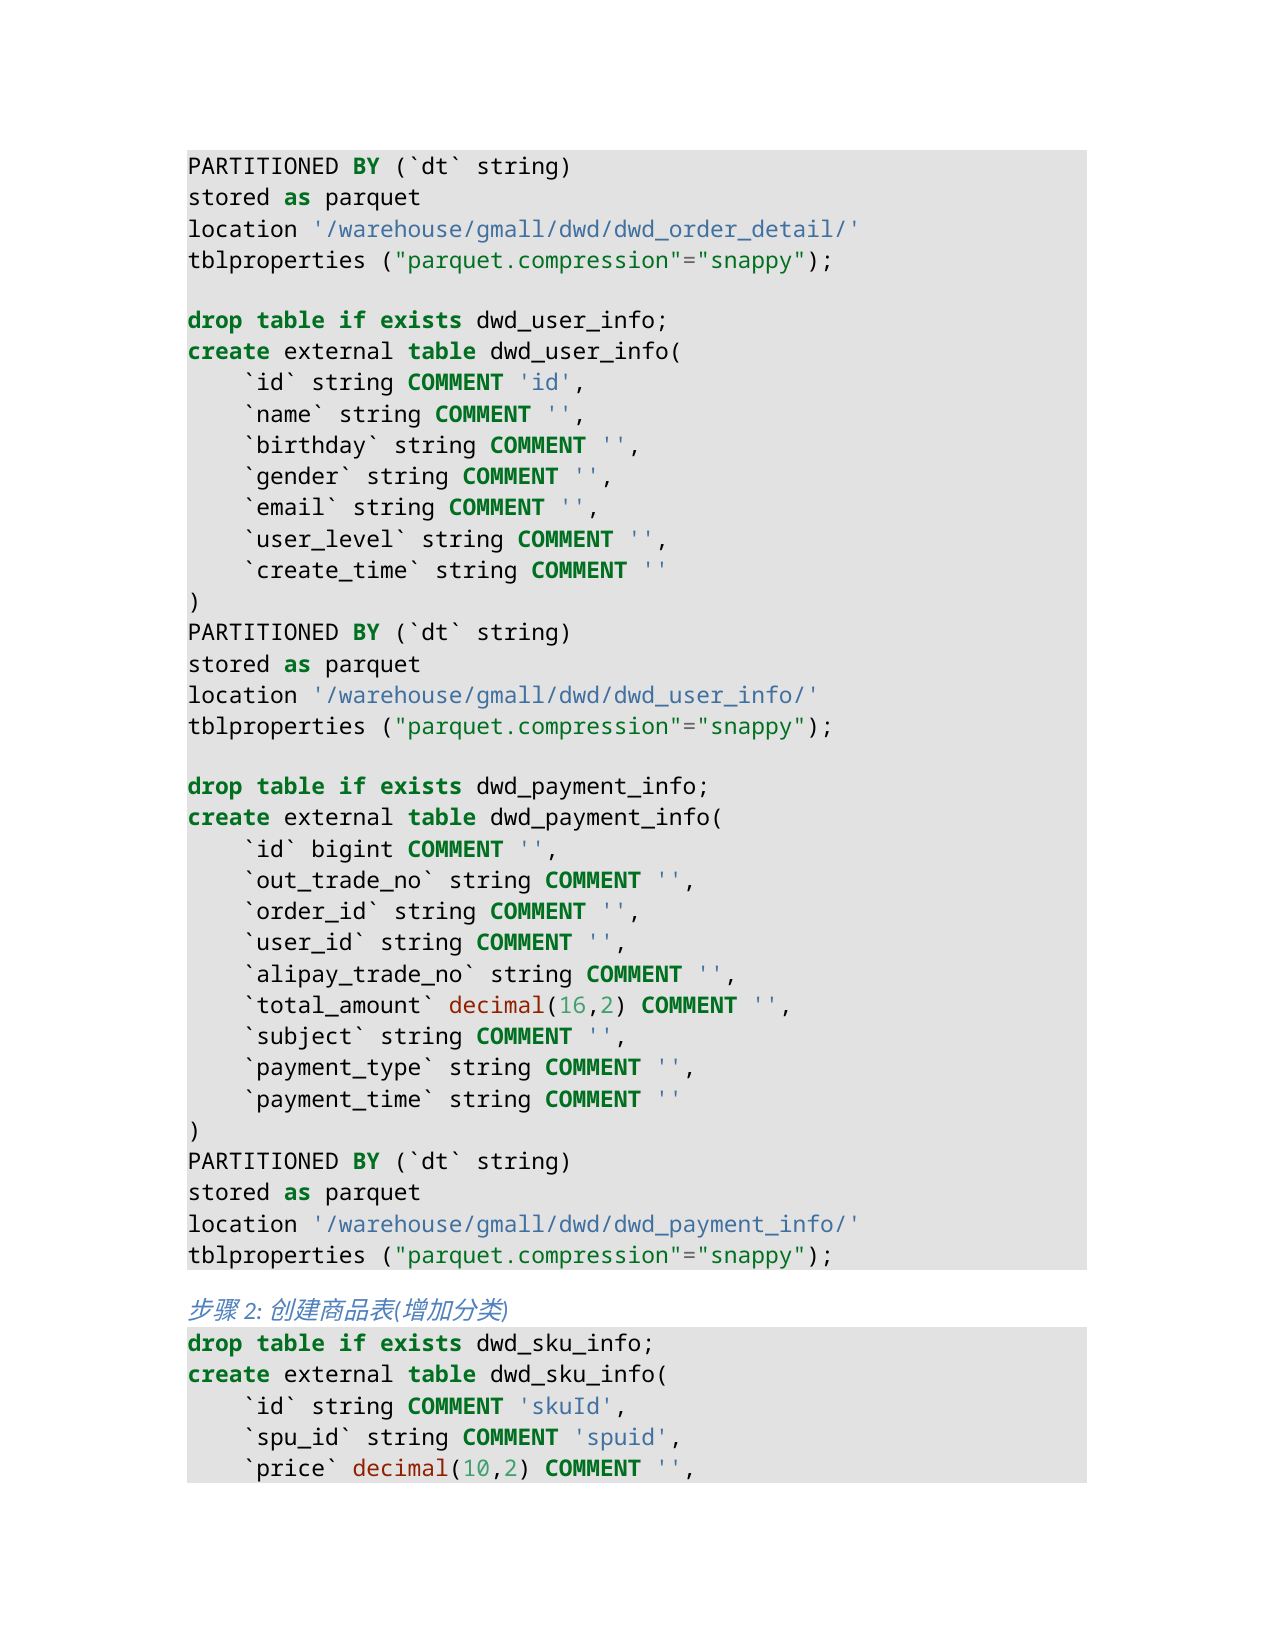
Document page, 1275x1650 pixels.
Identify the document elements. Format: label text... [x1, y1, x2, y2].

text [187, 150, 1087, 1270]
subtitle 步骤 2: 创建商品表(增加分类) [187, 1291, 1087, 1327]
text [187, 1327, 1087, 1483]
